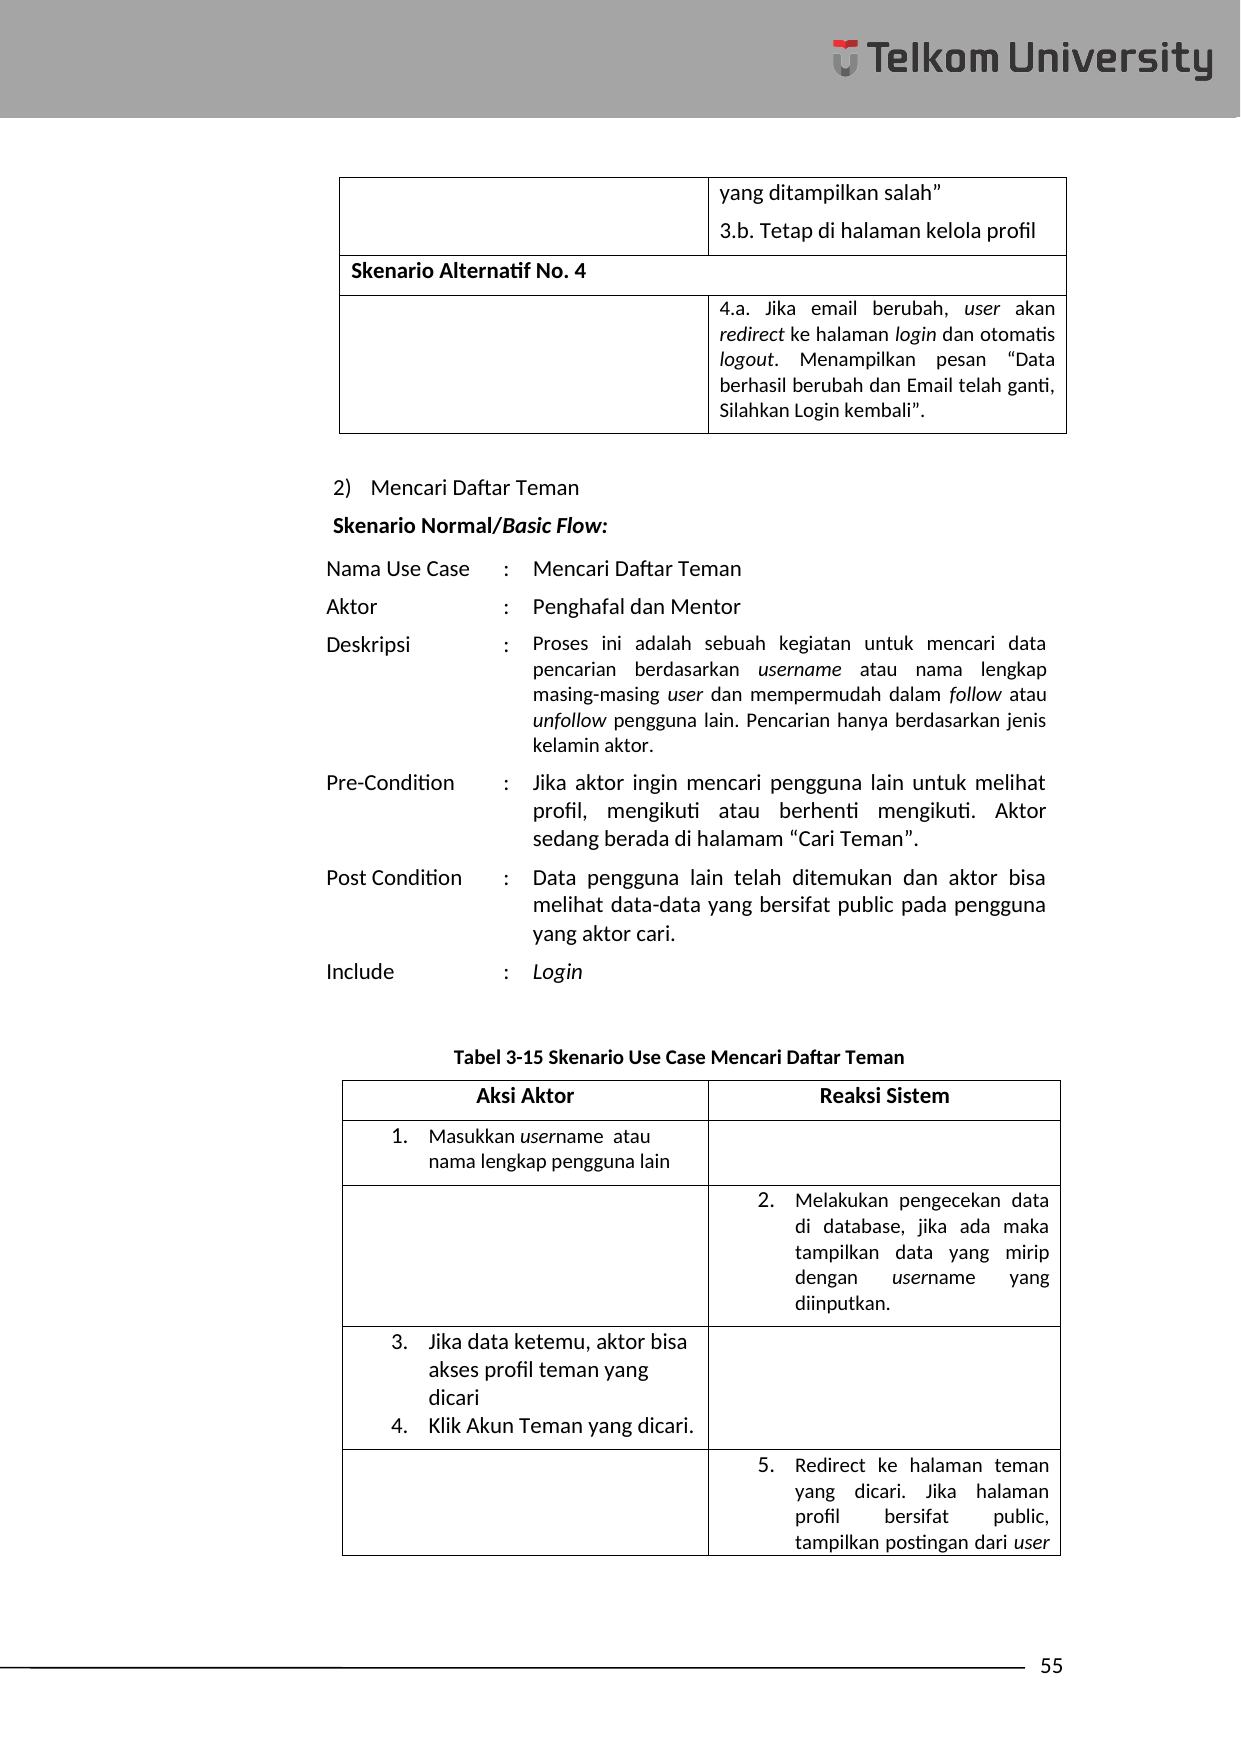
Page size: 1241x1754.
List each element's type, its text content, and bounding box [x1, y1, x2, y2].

picture [833, 40, 1213, 81]
table_cell [340, 178, 708, 255]
text Skenario Normal/Basic Flow: [333, 511, 1063, 539]
table_cell [340, 296, 708, 433]
table_header Reaksi Sistem [709, 1081, 1060, 1120]
table_cell Data pengguna lain telah ditemukan dan aktor bisa melihat data-data yang bersifat public pada pengguna yang aktor cari. [521, 863, 1058, 957]
table_cell Include [315, 957, 492, 996]
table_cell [709, 1450, 1060, 1554]
table_cell Login [521, 957, 1058, 996]
table_cell : [492, 592, 521, 631]
table_cell Pre-Condition [315, 768, 492, 863]
table_cell Penghafal dan Mentor [521, 592, 1058, 631]
table_cell Jika data ketemu, aktor bisa akses profil teman yang dicari Klik Akun Teman yang dicari. [343, 1327, 708, 1449]
table_cell Melakukan pengecekan data di database, jika ada maka tampilkan data yang mirip dengan username yang diinputkan. [709, 1186, 1060, 1326]
table_cell : [492, 631, 521, 768]
table_header Mencari Daftar Teman [521, 554, 1058, 592]
table_cell Jika aktor ingin mencari pengguna lain untuk melihat profil, mengikuti atau berhenti mengikuti. Aktor sedang berada di halamam “Cari Teman”. [521, 768, 1058, 863]
table_cell [343, 1450, 708, 1554]
table_cell Aktor [315, 592, 492, 631]
table_cell [709, 1121, 1060, 1184]
table_header : [492, 554, 521, 592]
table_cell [709, 178, 1066, 255]
table_cell : [492, 768, 521, 863]
table_cell [343, 1186, 708, 1326]
table_cell [709, 1327, 1060, 1449]
table_cell Skenario Alternatif No. 4 [340, 256, 1066, 294]
table_header Aksi Aktor [343, 1081, 708, 1120]
table_cell : [492, 957, 521, 996]
table_cell Masukkan username atau nama lengkap pengguna lain [343, 1121, 708, 1184]
table_cell : [492, 863, 521, 957]
table_cell 4.a. Jika email berubah, user akan redirect ke halaman login dan otomatis logout. Menampilkan pesan “Data berhasil berubah dan Email telah ganti, Silahkan Login kembali”. [709, 296, 1066, 433]
table_cell Proses ini adalah sebuah kegiatan untuk mencari data pencarian berdasarkan username atau nama lengkap masing-masing user dan mempermudah dalam follow atau unfollow pengguna lain. Pencarian hanya berdasarkan jenis kelamin aktor. [521, 631, 1058, 768]
list Mencari Daftar Teman [333, 473, 1063, 501]
table_cell Deskripsi [315, 631, 492, 768]
table_cell Post Condition [315, 863, 492, 957]
table_header Nama Use Case [315, 554, 492, 592]
